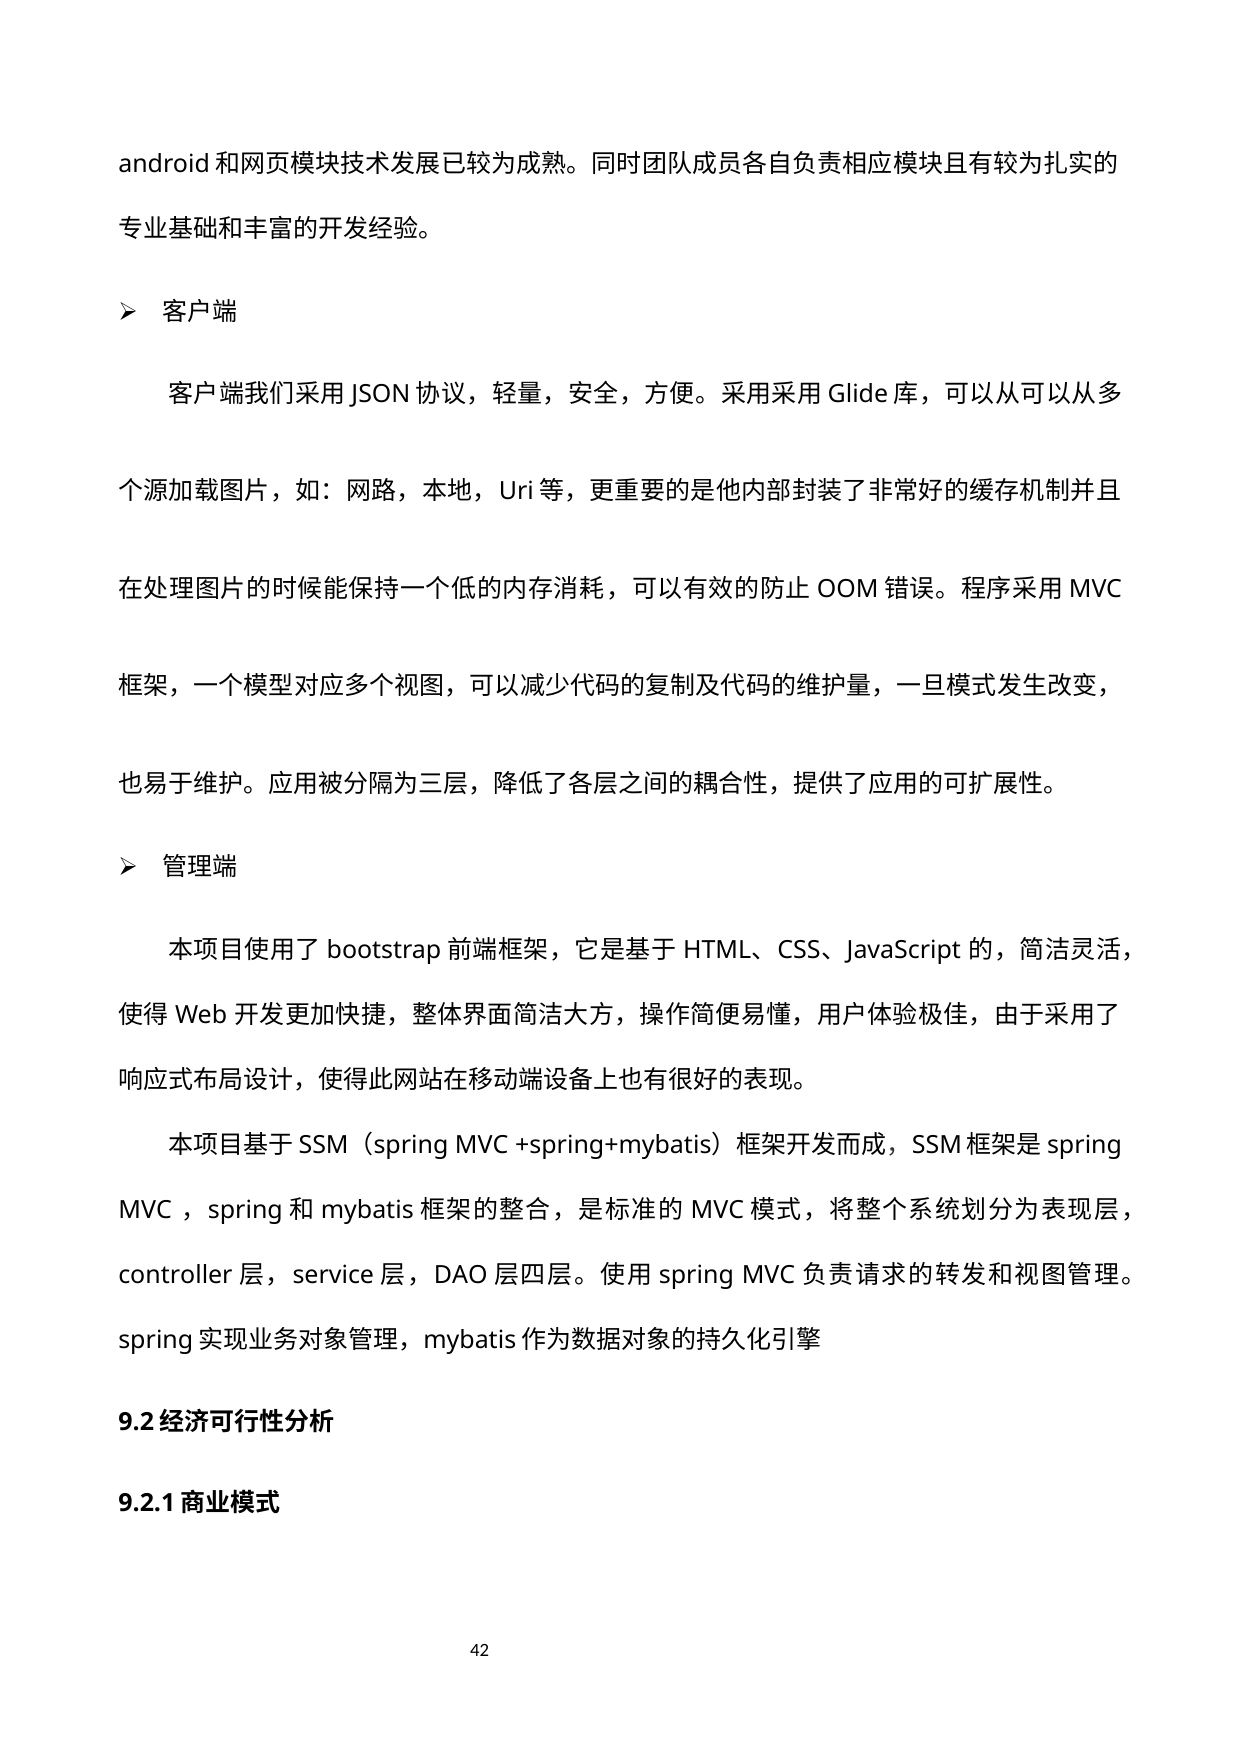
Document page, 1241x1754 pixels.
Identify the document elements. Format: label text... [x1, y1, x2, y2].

list 本项目使用了bootstrap前端框架，它是基于 HTML、CSS、JavaScript 的，简洁灵活，使得 Web 开发更加快捷，整体界面简洁大方，操作简便易懂，用户体验极佳，由于采用了响应式布局设计，使得此网站在移动端设备上也有很好的表现。 [118, 915, 1122, 1110]
text 9.2经济可行性分析 [118, 1387, 1122, 1452]
list 客户端 [118, 277, 1122, 342]
list 客户端我们采用JSON协议，轻量，安全，方便。采用采用Glide库，可以从可以从多个源加载图片，如：网路，本地，Uri等，更重要的是他内部封装了非常好的缓存机制并且在处理图片的时候能保持一个低的内存消耗，可以有效的防止OOM错误。程序采用MVC框架，一个模型对应多个视图，可以减少代码的复制及代码的维护量，一旦模式发生改变，也易于维护。应用被分隔为三层，降低了各层之间的耦合性，提供了应用的可扩展性。 [118, 359, 1122, 814]
list 管理端 [118, 832, 1122, 897]
text 9.2.1商业模式 [118, 1468, 1122, 1533]
text 本项目基于SSM（spring MVC +spring+mybatis）框架开发而成，SSM框架是spring MVC ，spring和mybatis框架的整合，是标准的MVC模式，将整个系统划分为表现层，controller层，service层，DAO层四层。使用spring MVC负责请求的转发和视图管理。spring实现业务对象管理，mybatis作为数据对象的持久化引擎 [118, 1110, 1122, 1370]
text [118, 129, 1122, 259]
